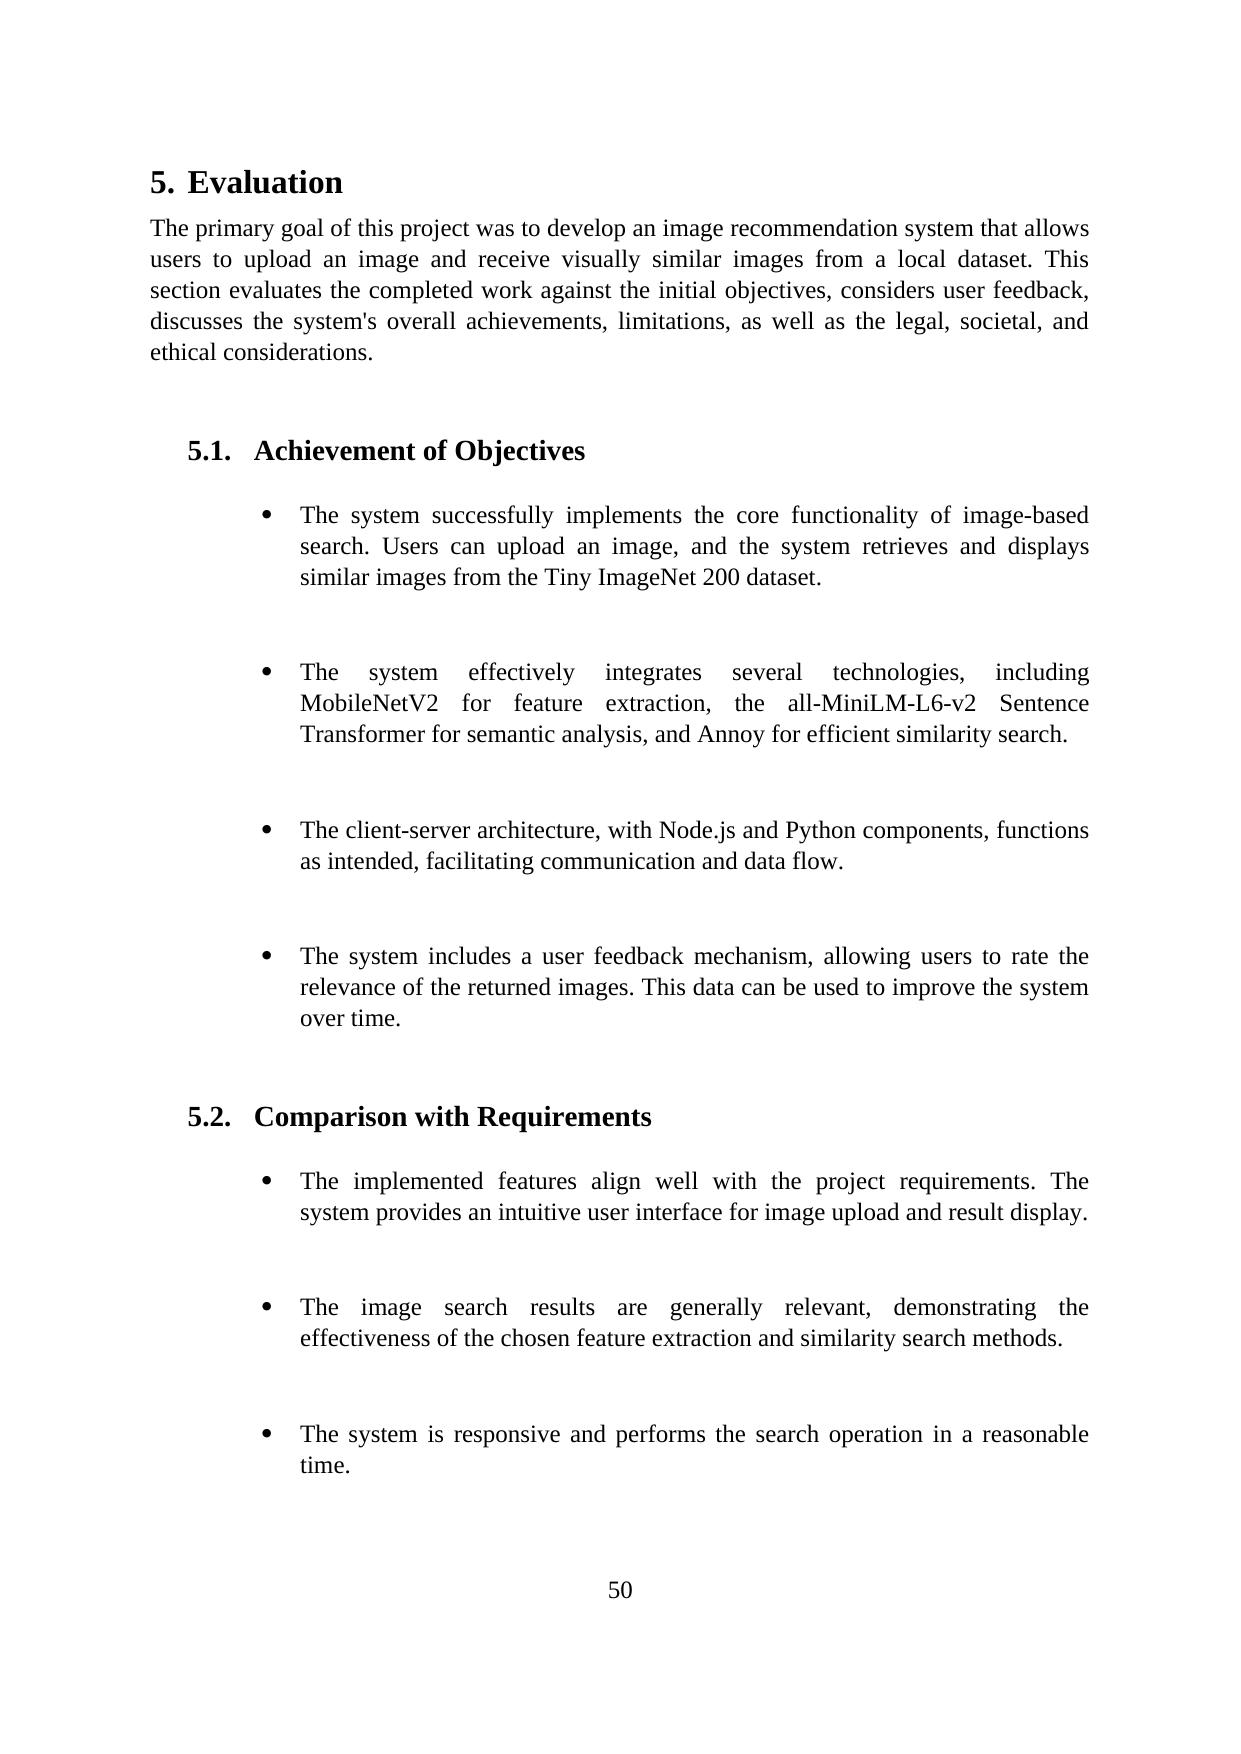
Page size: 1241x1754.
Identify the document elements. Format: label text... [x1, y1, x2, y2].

subtitle Comparison with Requirements [187, 1099, 1090, 1132]
list The system effectively integrates several technologies, including MobileNetV2 for feature extraction, the all-MiniLM-L6-v2 Sentence Transformer for semantic analysis, and Annoy for efficient similarity search. [262, 657, 1090, 748]
subtitle Achievement of Objectives [187, 433, 1090, 466]
subtitle Evaluation [150, 162, 1090, 201]
list The implemented features align well with the project requirements. The system provides an intuitive user interface for image upload and result display. [262, 1166, 1090, 1226]
list The system includes a user feedback mechanism, allowing users to rate the relevance of the returned images. This data can be used to improve the system over time. [262, 941, 1090, 1032]
list The image search results are generally relevant, demonstrating the effectiveness of the chosen feature extraction and similarity search methods. [262, 1292, 1090, 1352]
list The system successfully implements the core functionality of image-based search. Users can upload an image, and the system retrieves and displays similar images from the Tiny ImageNet 200 dataset. [262, 500, 1090, 591]
list The client-server architecture, with Node.js and Python components, functions as intended, facilitating communication and data flow. [262, 815, 1090, 875]
list The system is responsive and performs the search operation in a reasonable time. [262, 1419, 1090, 1478]
text The primary goal of this project was to develop an image recommendation system that allows users to upload an image and receive visually similar images from a local dataset. This section evaluates the completed work against the initial objectives, considers user feedback, discusses the system's overall achievements, limitations, as well as the legal, societal, and ethical considerations. [150, 213, 1090, 366]
